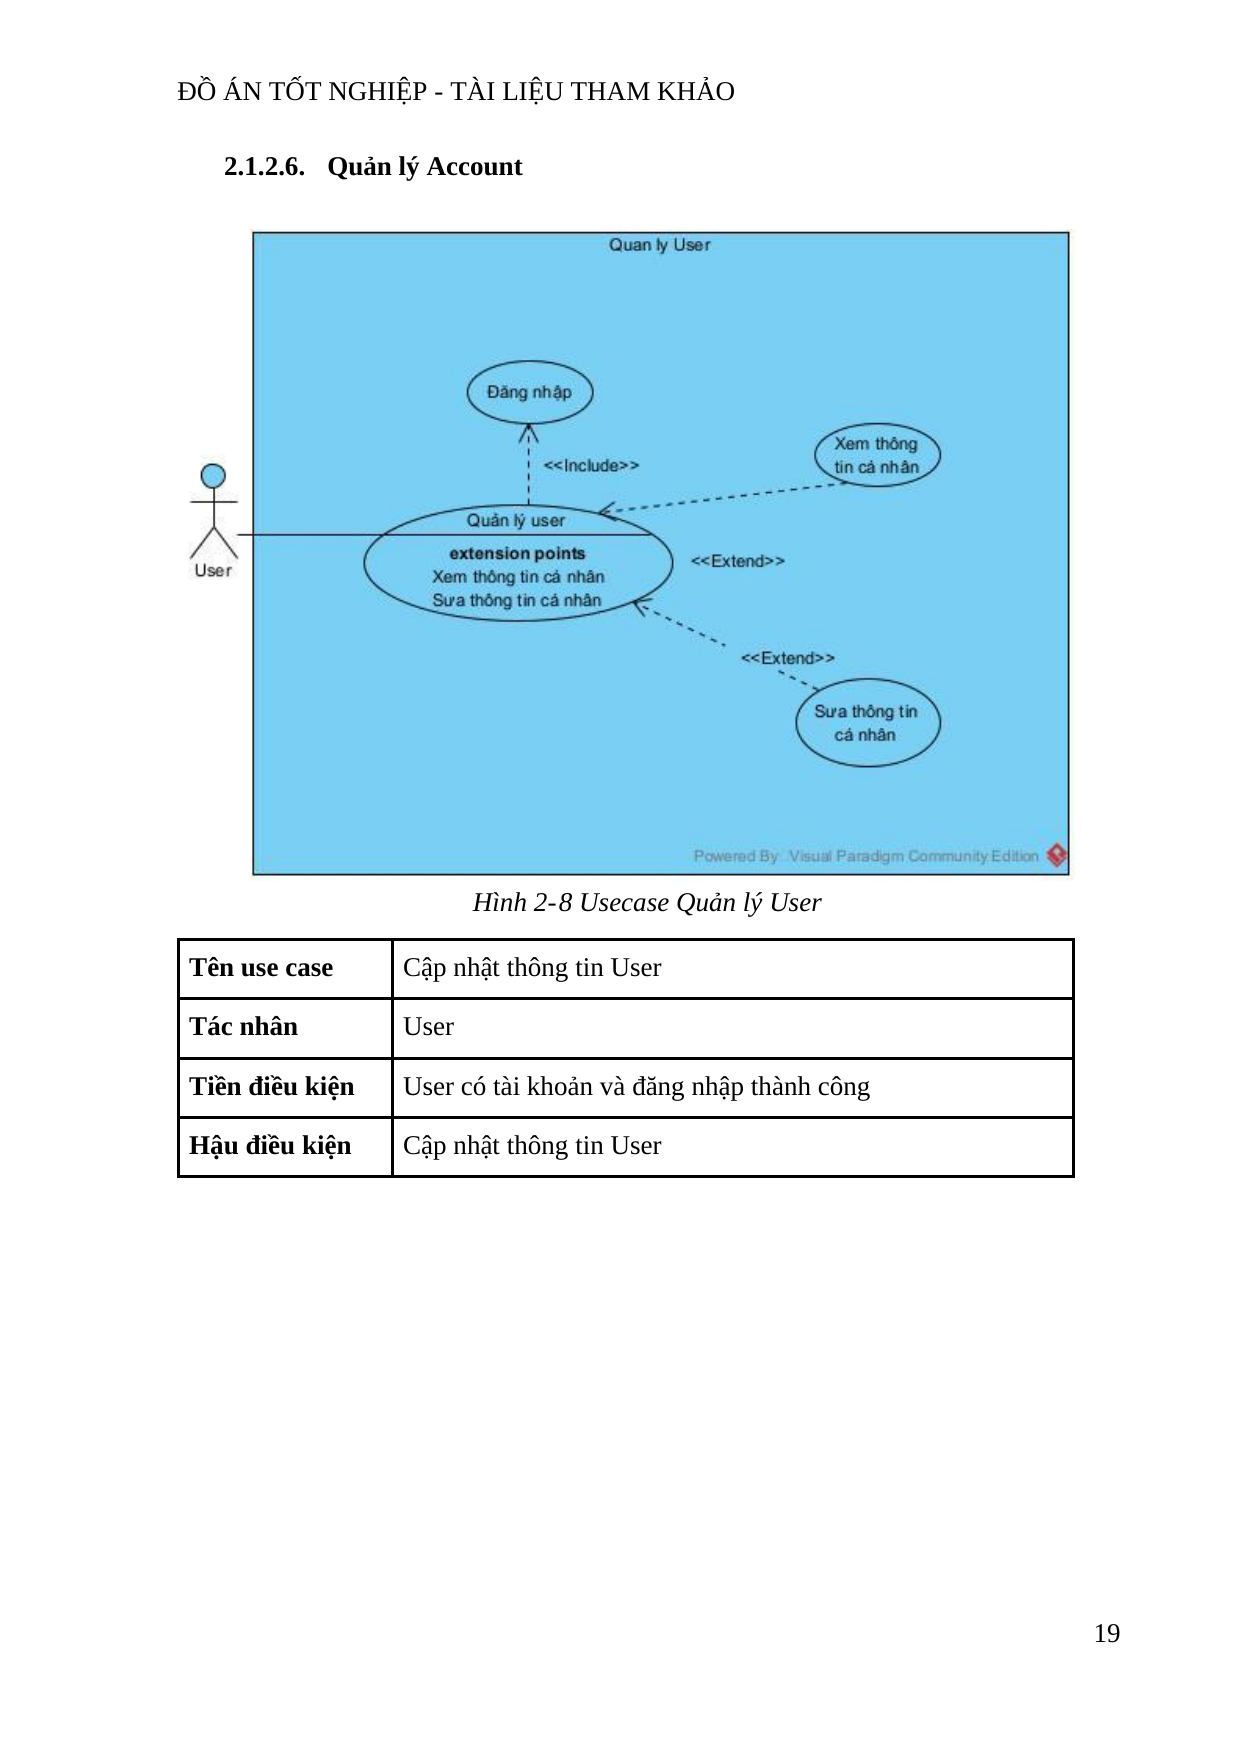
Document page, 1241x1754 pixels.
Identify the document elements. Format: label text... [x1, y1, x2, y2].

table_cell Tiền điều kiện [180, 1060, 391, 1116]
table_header Cập nhật thông tin User [394, 941, 1072, 997]
table_cell Cập nhật thông tin User [394, 1119, 1072, 1175]
table_header Tên use case [180, 941, 391, 997]
table_cell User có tài khoản và đăng nhập thành công [394, 1060, 1072, 1116]
subtitle Quản lý Account [224, 150, 1120, 181]
table_cell User [394, 1000, 1072, 1057]
table_cell Tác nhân [180, 1000, 391, 1057]
picture [177, 229, 1076, 882]
table_cell Hậu điều kiện [180, 1119, 391, 1175]
